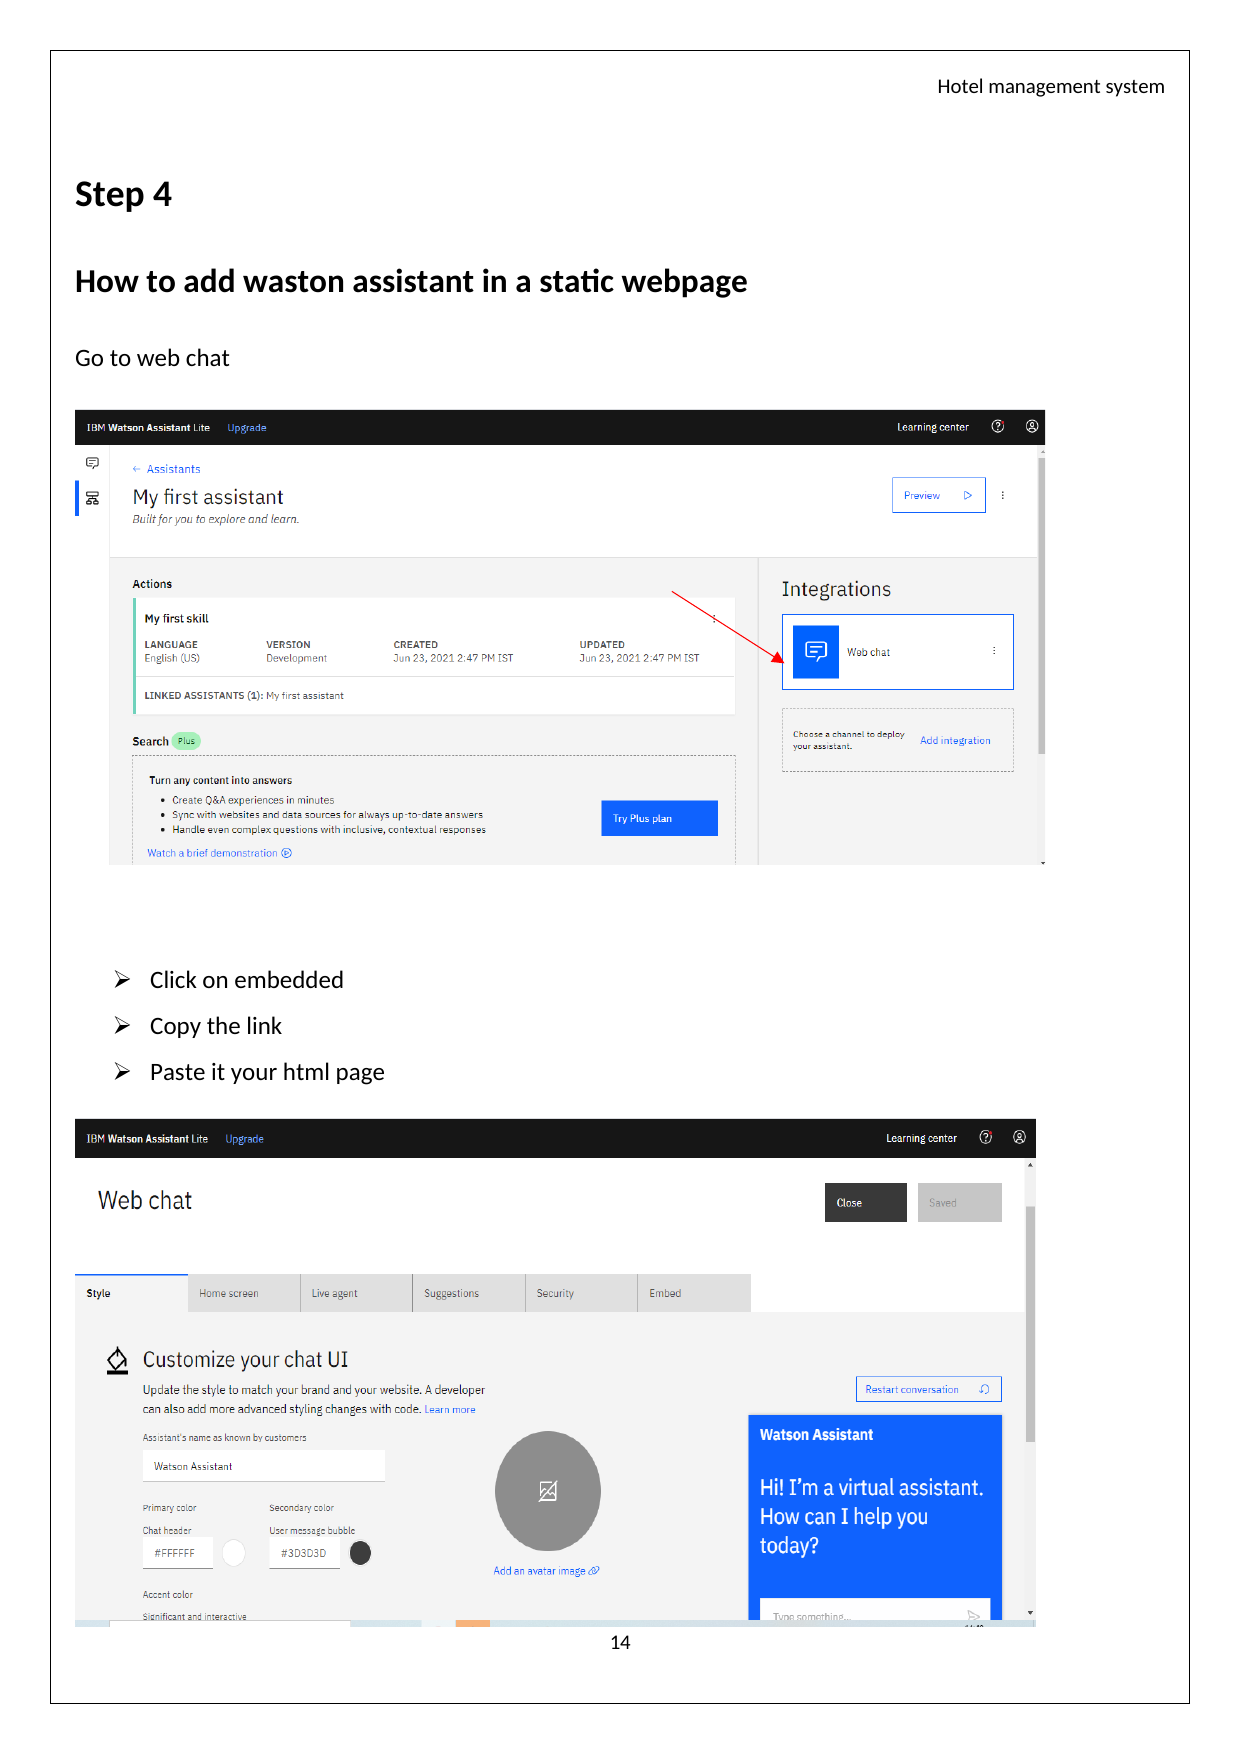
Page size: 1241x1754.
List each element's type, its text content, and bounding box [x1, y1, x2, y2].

list Click on embedded [112, 965, 1165, 995]
picture [75, 1118, 1036, 1627]
text Go to web chat [75, 342, 1165, 372]
list Paste it your html page [112, 1056, 1165, 1087]
text Step 4 [75, 170, 1165, 216]
text How to add waston assistant in a static webpage [75, 260, 1165, 301]
list Copy the link [112, 1010, 1165, 1041]
picture [75, 408, 1046, 865]
